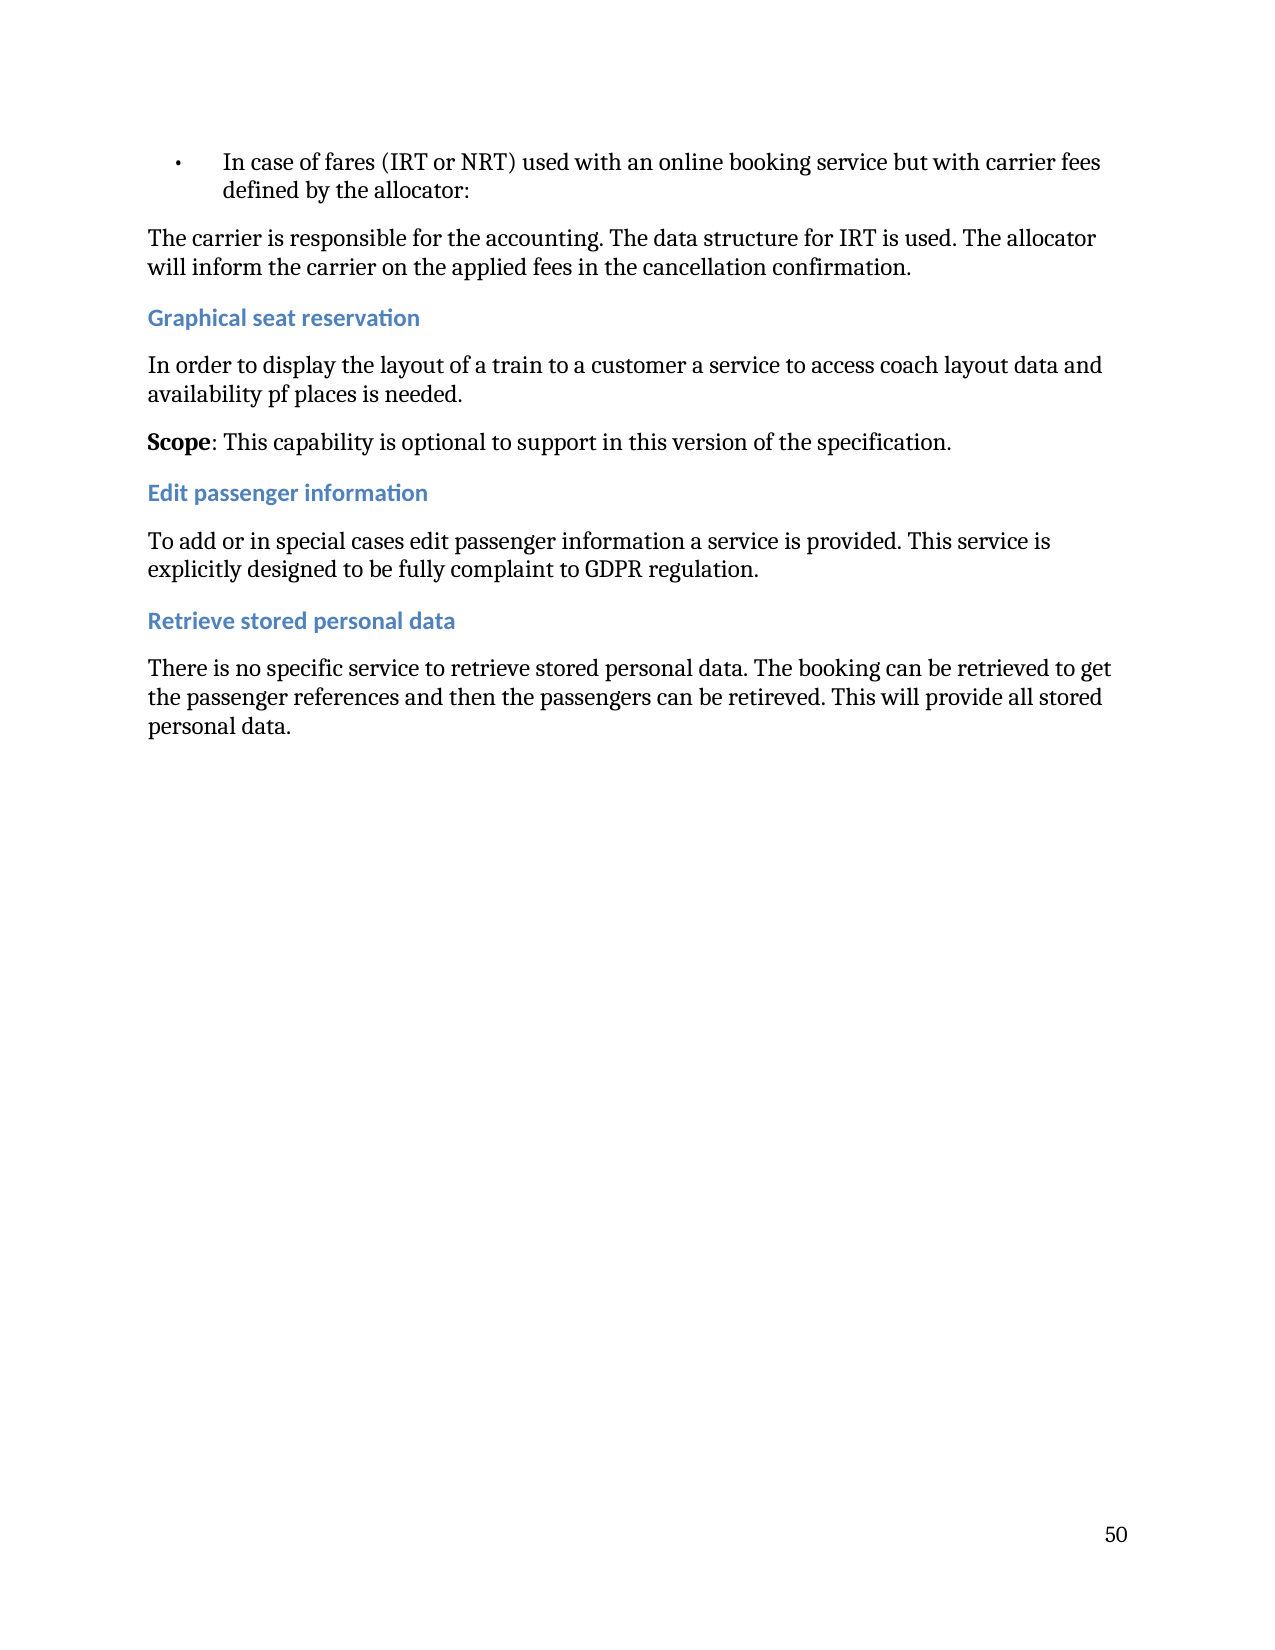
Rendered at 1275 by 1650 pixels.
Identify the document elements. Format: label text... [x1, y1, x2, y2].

subtitle Retrieve stored personal data [148, 605, 1127, 635]
subtitle Edit passenger information [148, 477, 1127, 508]
list In case of fares (IRT or NRT) used with an online booking service but with carrier fees defined by the allocator: [173, 148, 1127, 205]
text In order to display the layout of a train to a customer a service to access coach layout data and availability pf places is needed. [148, 351, 1127, 409]
text To add or in special cases edit passenger information a service is provided. This service is explicitly designed to be fully complaint to GDPR regulation. [148, 527, 1127, 584]
text The carrier is responsible for the accounting. The data structure for IRT is used. The allocator will inform the carrier on the applied fees in the cancellation confirmation. [148, 224, 1127, 281]
text Scope: This capability is optional to support in this version of the specification. [148, 428, 1127, 456]
subtitle Graphical seat reservation [148, 302, 1127, 333]
text There is no specific service to retrieve stored personal data. The booking can be retrieved to get the passenger references and then the passengers can be retireved. This will provide all stored personal data. [148, 654, 1127, 740]
